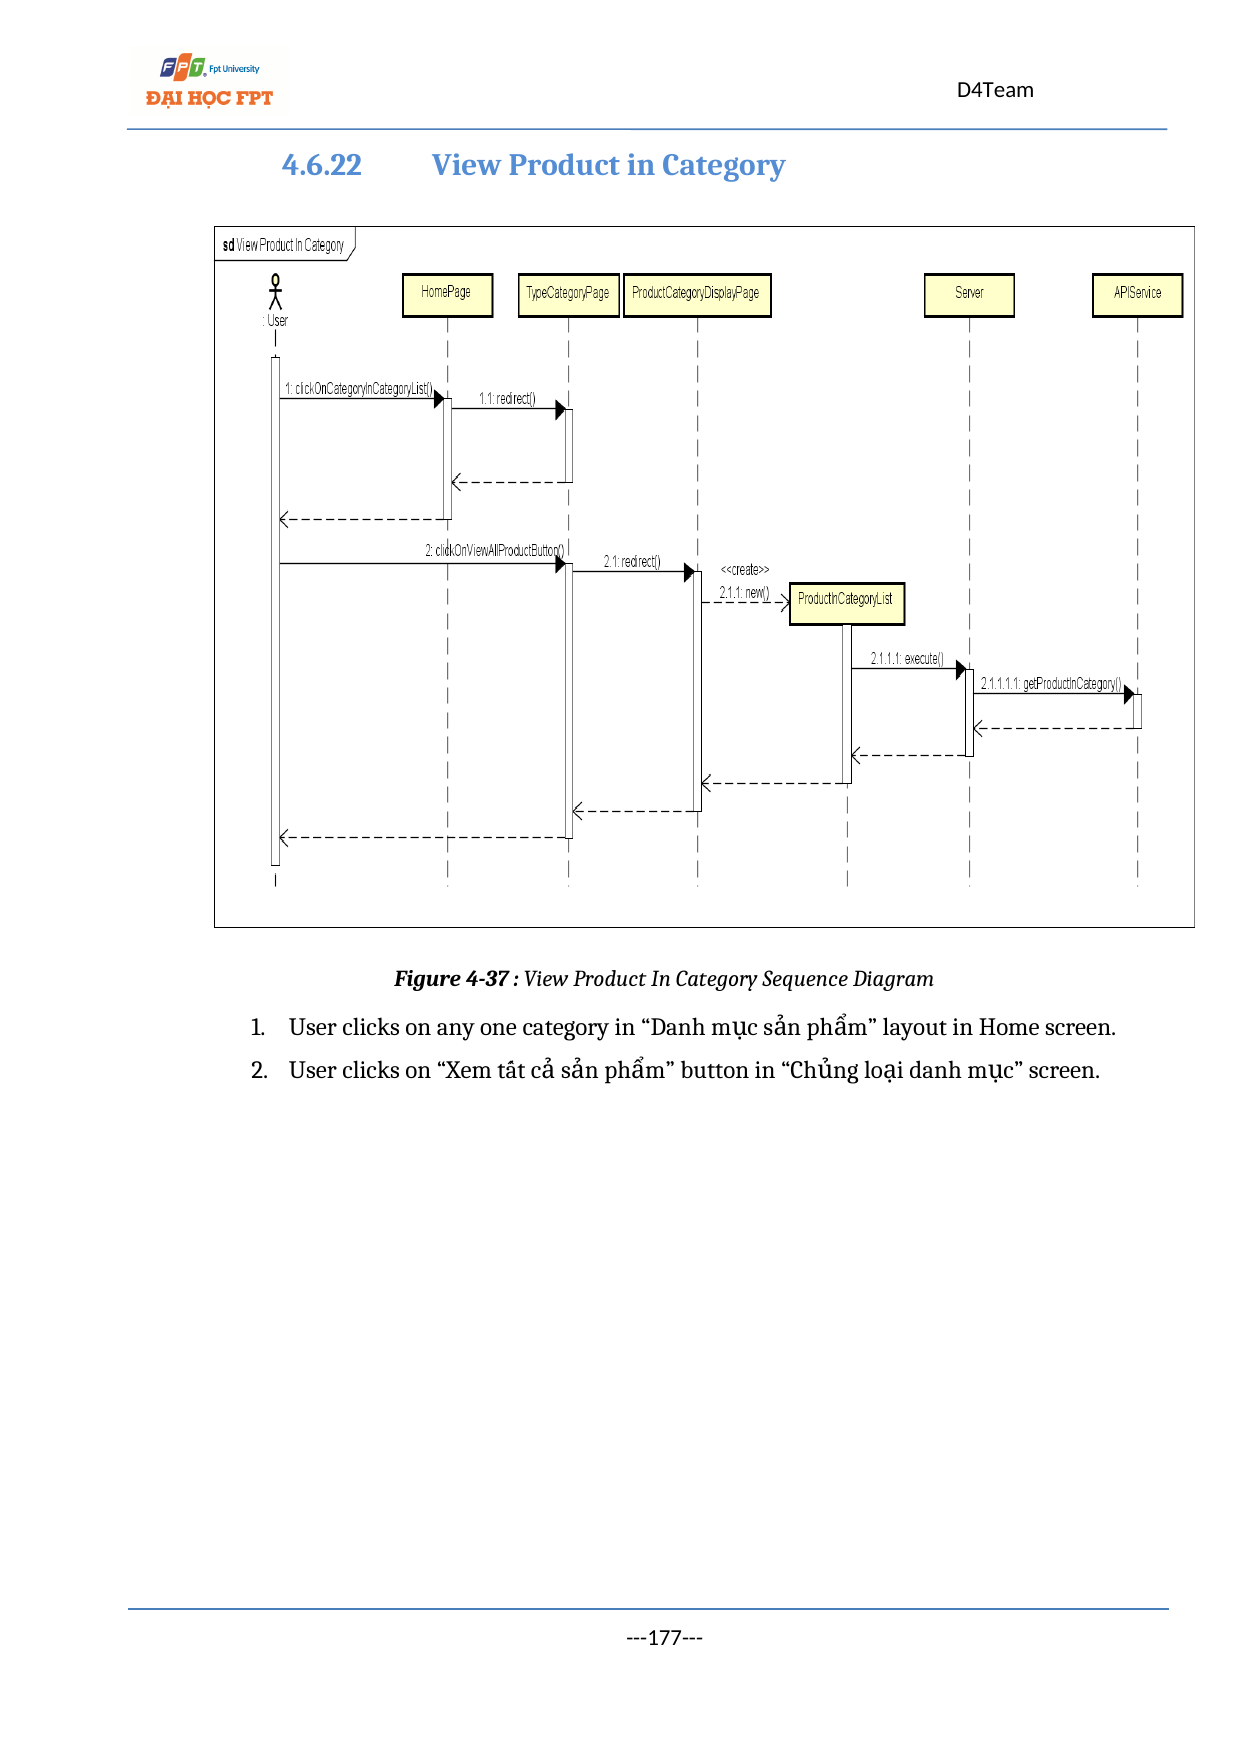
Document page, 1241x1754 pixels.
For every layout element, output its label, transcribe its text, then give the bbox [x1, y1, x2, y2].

list User clicks on any one category in “Danh mục sản phẩm” layout in Home screen. [251, 1013, 1122, 1042]
text Figure 4-37 : View Product In Category Sequence Diagram [207, 966, 1122, 992]
list User clicks on “Xem tất cả sản phẩm” button in “Chủng loại danh mục” screen. [251, 1056, 1122, 1085]
picture [206, 213, 1202, 941]
picture [129, 46, 290, 116]
subtitle View Product in Category [282, 148, 1122, 184]
